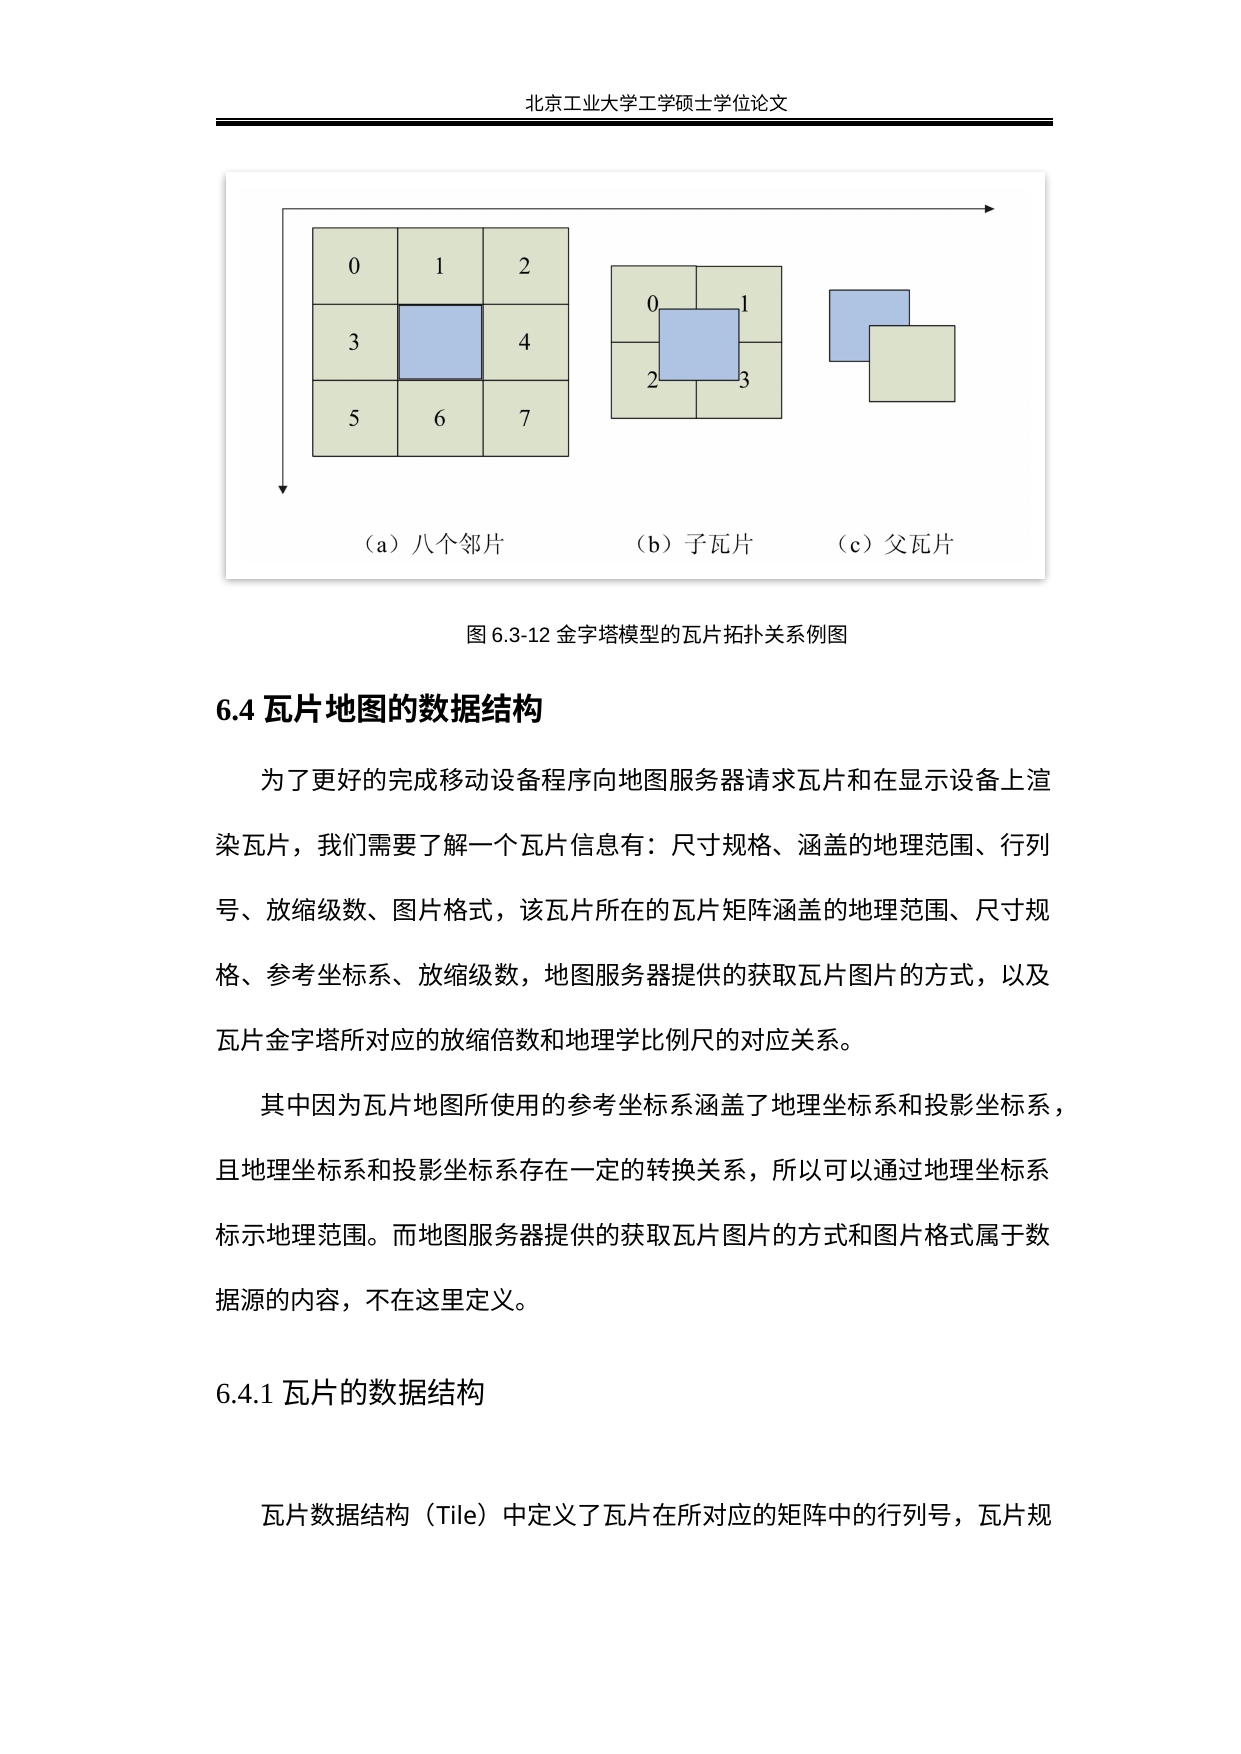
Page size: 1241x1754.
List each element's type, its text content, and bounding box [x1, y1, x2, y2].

text 为了更好的完成移动设备程序向地图服务器请求瓦片和在显示设备上渲染瓦片，我们需要了解一个瓦片信息有：尺寸规格、涵盖的地理范围、行列号、放缩级数、图片格式，该瓦片所在的瓦片矩阵涵盖的地理范围、尺寸规格、参考坐标系、放缩级数，地图服务器提供的获取瓦片图片的方式，以及瓦片金字塔所对应的放缩倍数和地理学比例尺的对应关系。 [216, 746, 1053, 1071]
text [216, 1481, 1053, 1546]
picture [241, 187, 1030, 564]
text 其中因为瓦片地图所使用的参考坐标系涵盖了地理坐标系和投影坐标系，且地理坐标系和投影坐标系存在一定的转换关系，所以可以通过地理坐标系标示地理范围。而地图服务器提供的获取瓦片图片的方式和图片格式属于数据源的内容，不在这里定义。 [216, 1071, 1053, 1331]
subtitle 瓦片地图的数据结构 [216, 674, 1053, 739]
subtitle 瓦片的数据结构 [216, 1358, 1053, 1423]
